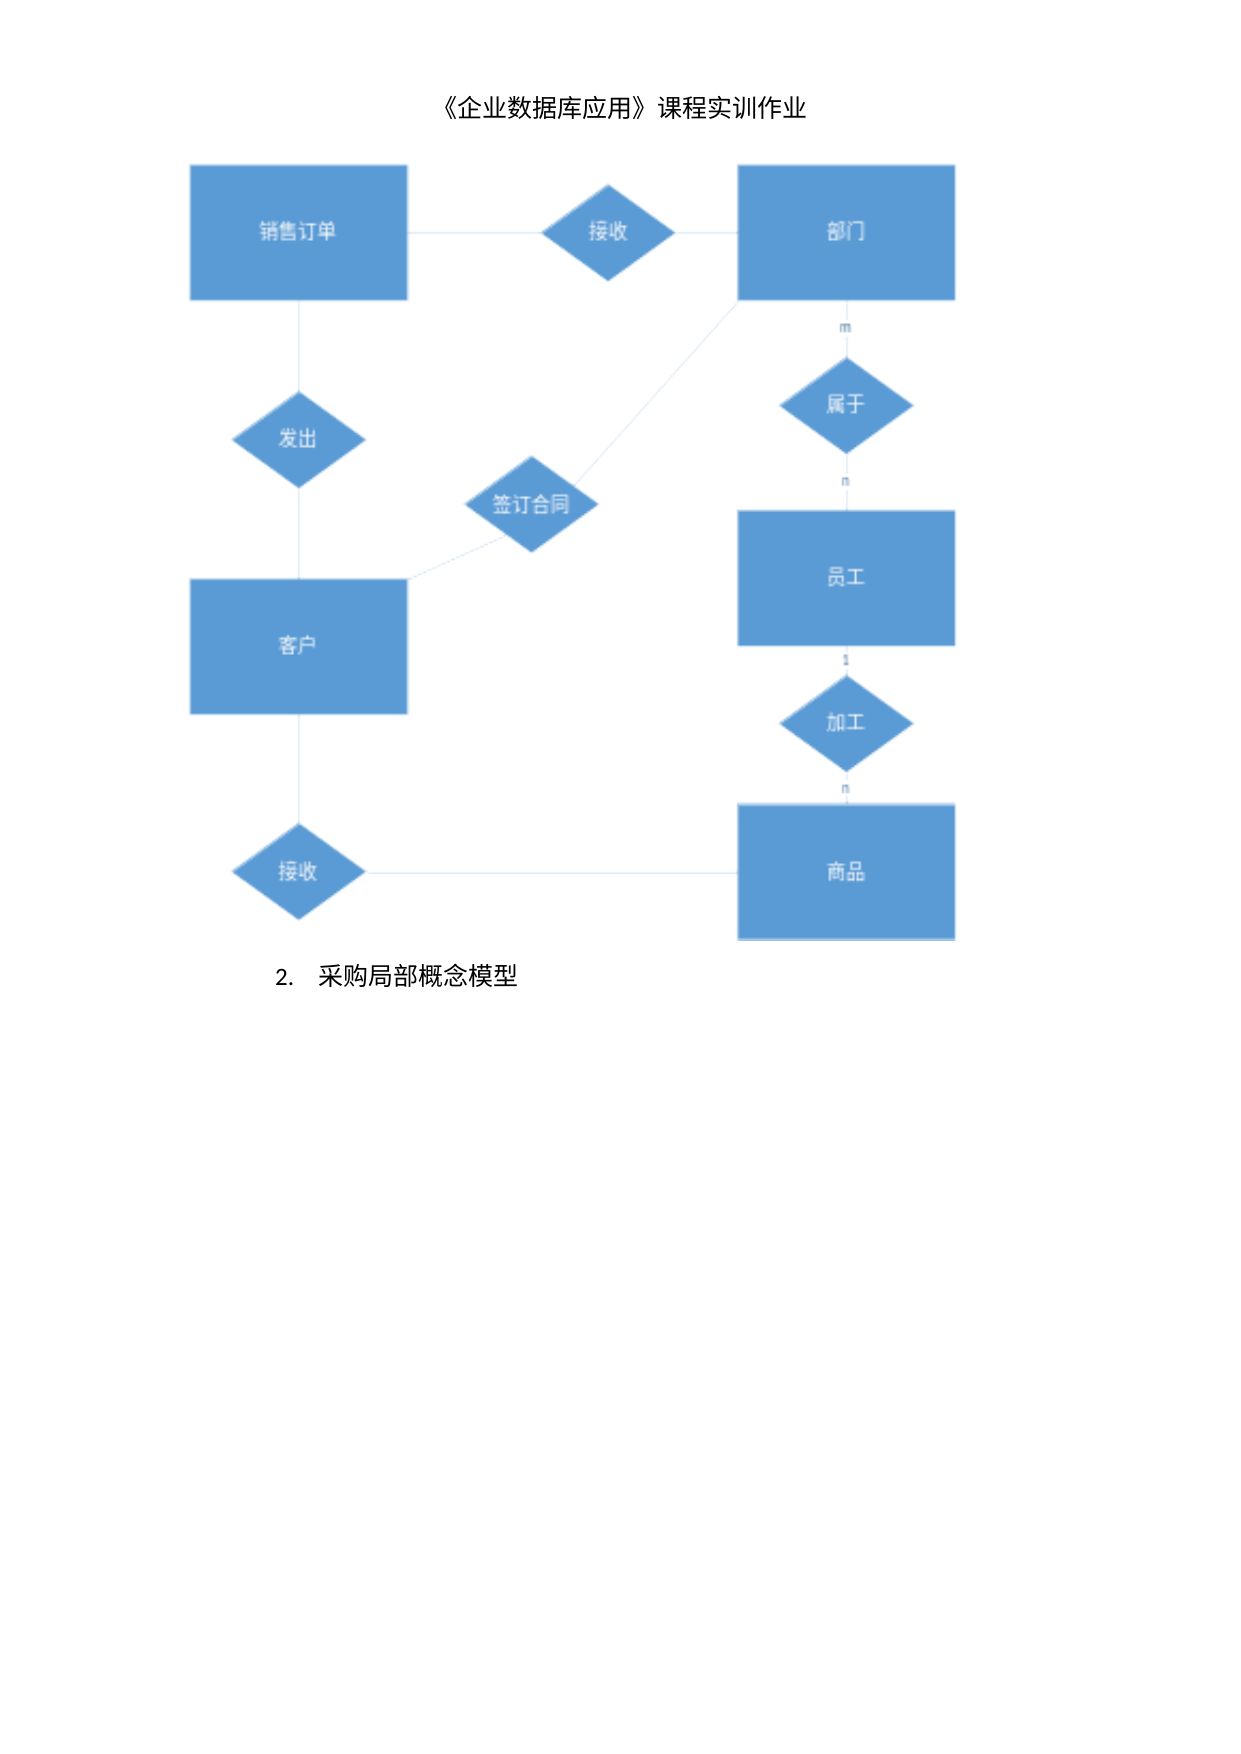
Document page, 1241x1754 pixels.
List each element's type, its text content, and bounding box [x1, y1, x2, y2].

list 采购局部概念模型 [275, 942, 1053, 1007]
